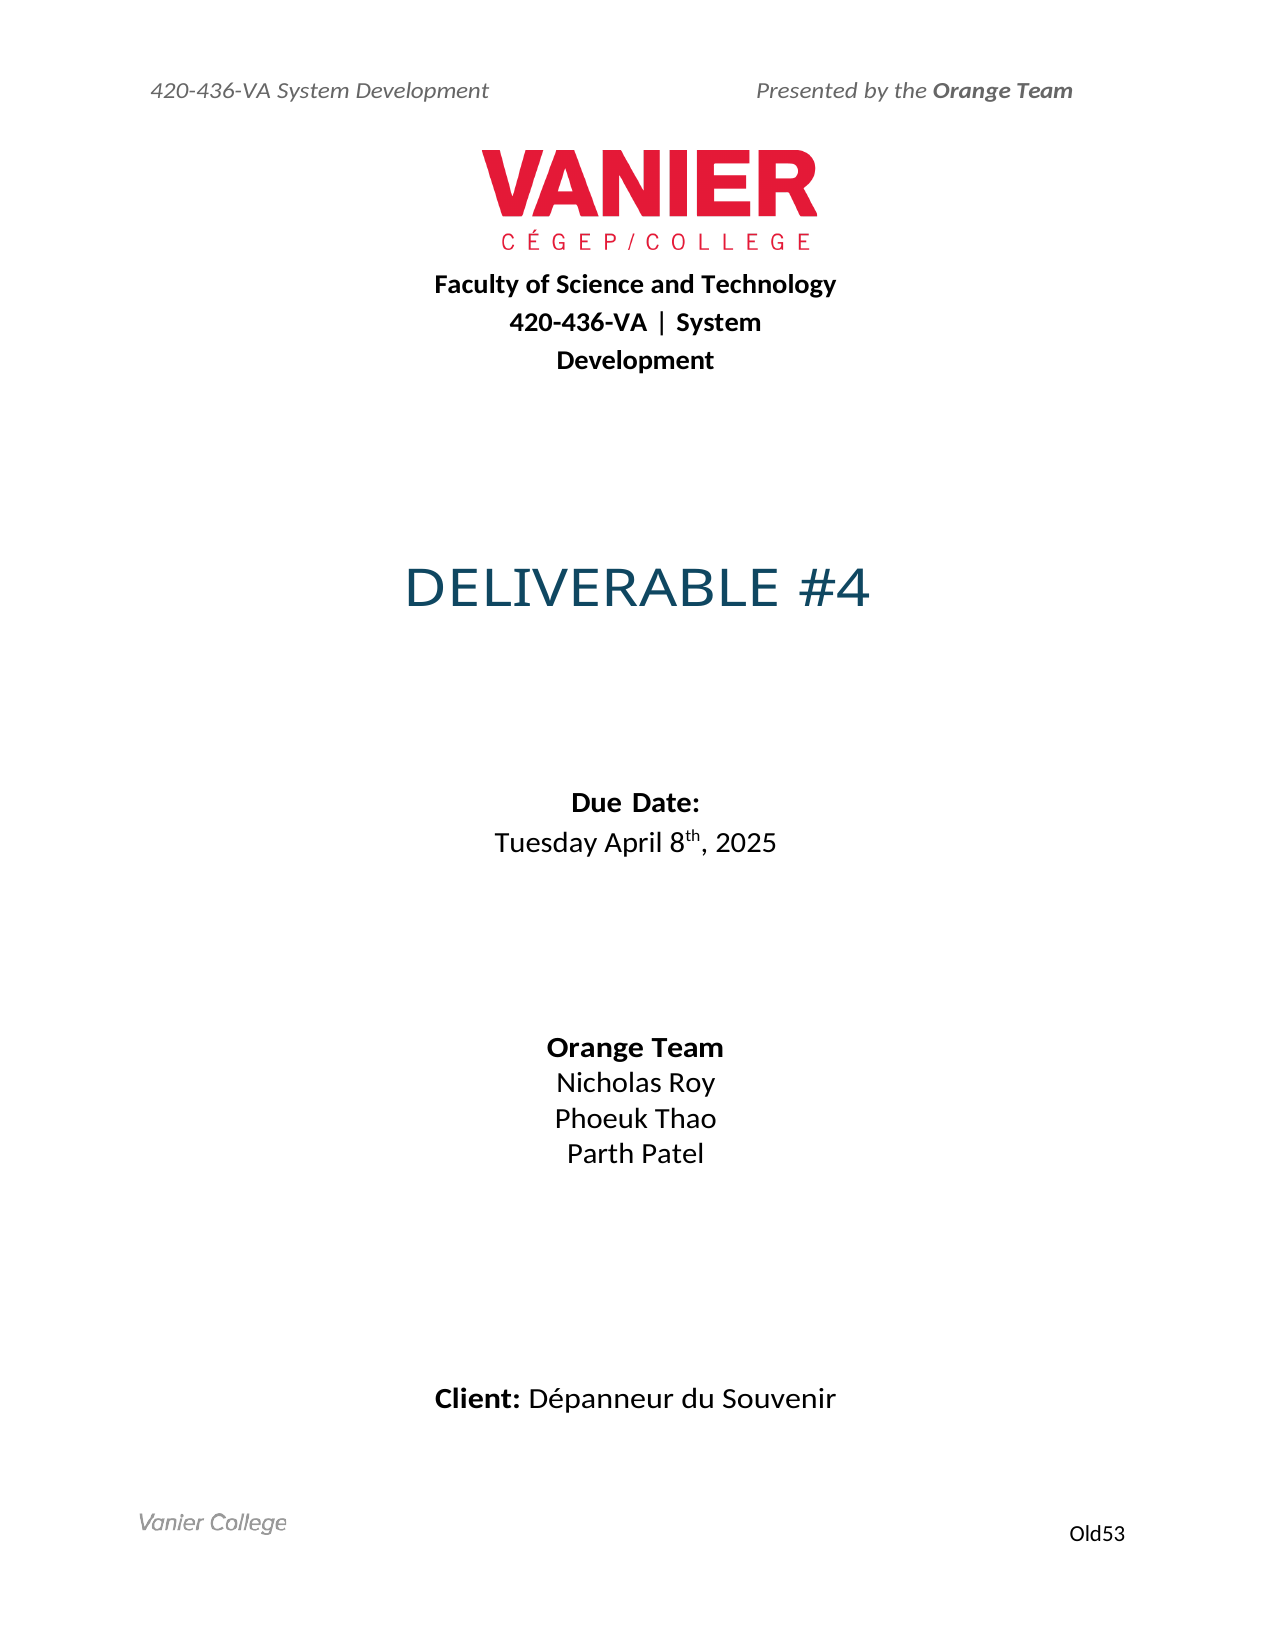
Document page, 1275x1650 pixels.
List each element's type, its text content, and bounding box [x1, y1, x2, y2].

text Tuesday April 8th, 2025 [150, 824, 1121, 860]
text Client: Dépanneur du Souvenir [150, 1380, 1121, 1416]
text Orange Team [150, 1029, 1121, 1064]
text Parth Patel [150, 1135, 1121, 1171]
subtitle DELIVERABLE #4 [150, 551, 1125, 622]
text Due Date: [150, 784, 1121, 819]
picture [139, 1513, 287, 1535]
picture [481, 150, 818, 250]
text Phoeuk Thao [150, 1100, 1121, 1135]
text Nicholas Roy [150, 1064, 1121, 1100]
text Faculty of Science and Technology 420-436-VA | System Development [433, 267, 838, 376]
